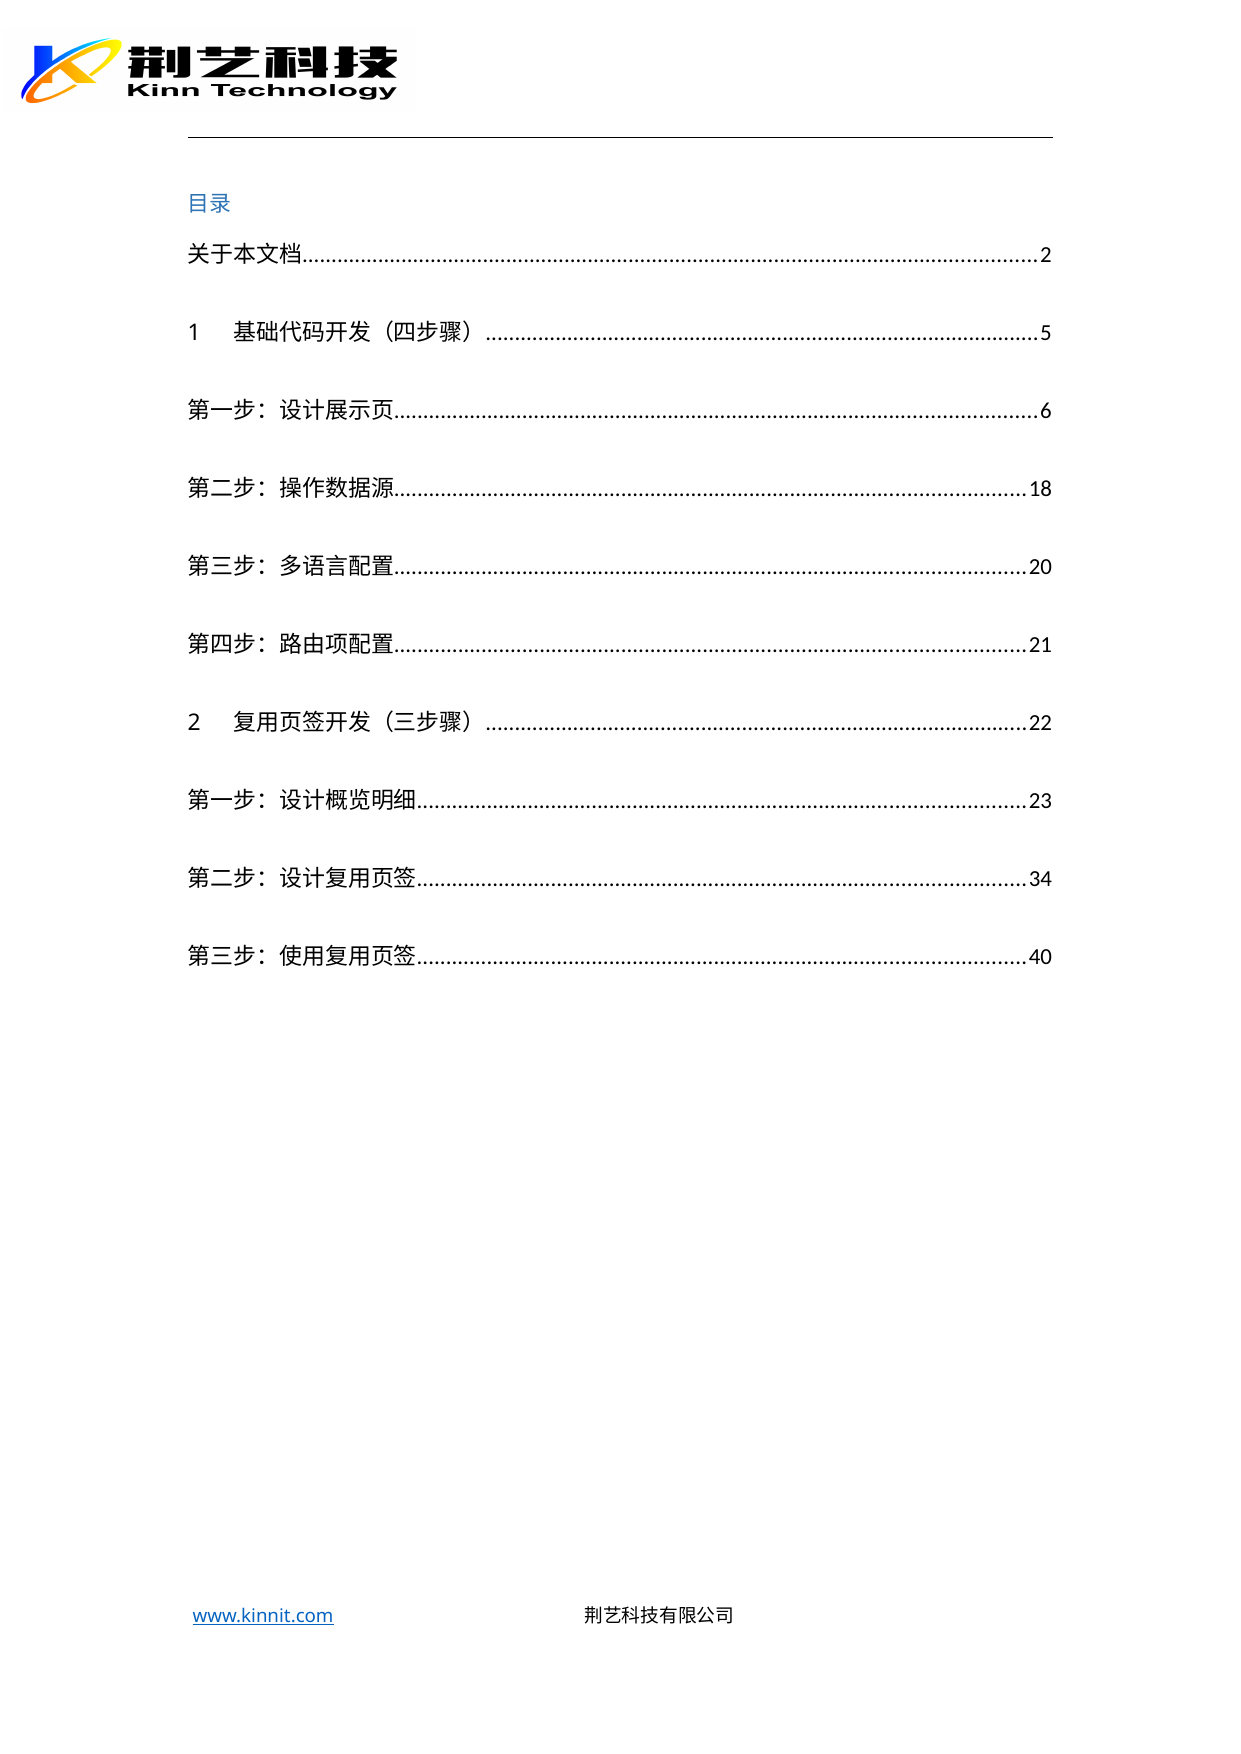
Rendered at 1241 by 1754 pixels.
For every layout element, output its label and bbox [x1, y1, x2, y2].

picture [2, 28, 416, 113]
